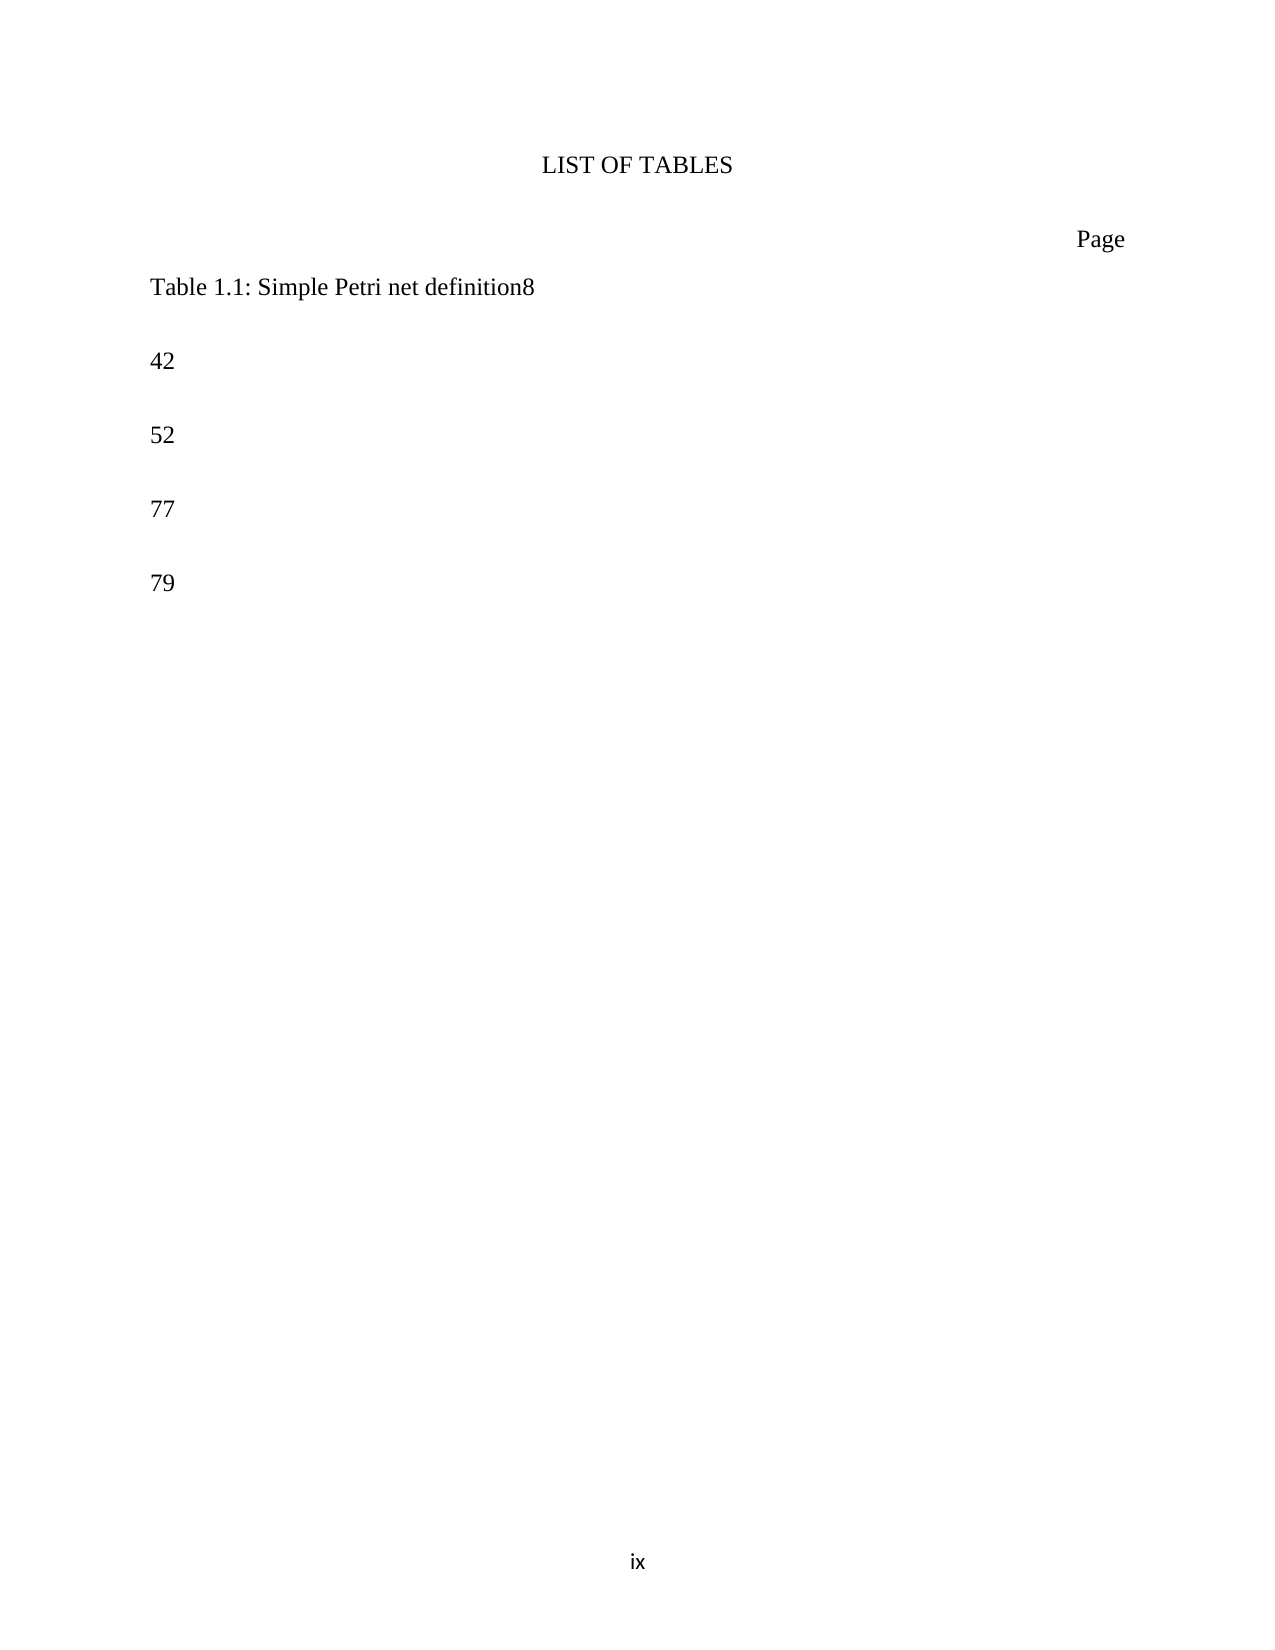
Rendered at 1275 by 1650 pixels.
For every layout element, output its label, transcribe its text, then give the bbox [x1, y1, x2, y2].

subtitle LIST OF TABLES [150, 150, 1125, 179]
text Page [150, 224, 1125, 253]
text Table 3.1: Binary classifier outcomes for anomaly detection 41 [150, 346, 1125, 375]
text Table 5.1: Dataset D1 Performance Comparison 75 [150, 494, 1125, 523]
text Table 1.1: Simple Petri net definition 8 [150, 272, 1125, 301]
text Table 5.2: NASA CEV dataset test results 77 [150, 568, 1125, 597]
text Table 4.1: Substructure relation example 50 [150, 420, 1125, 449]
